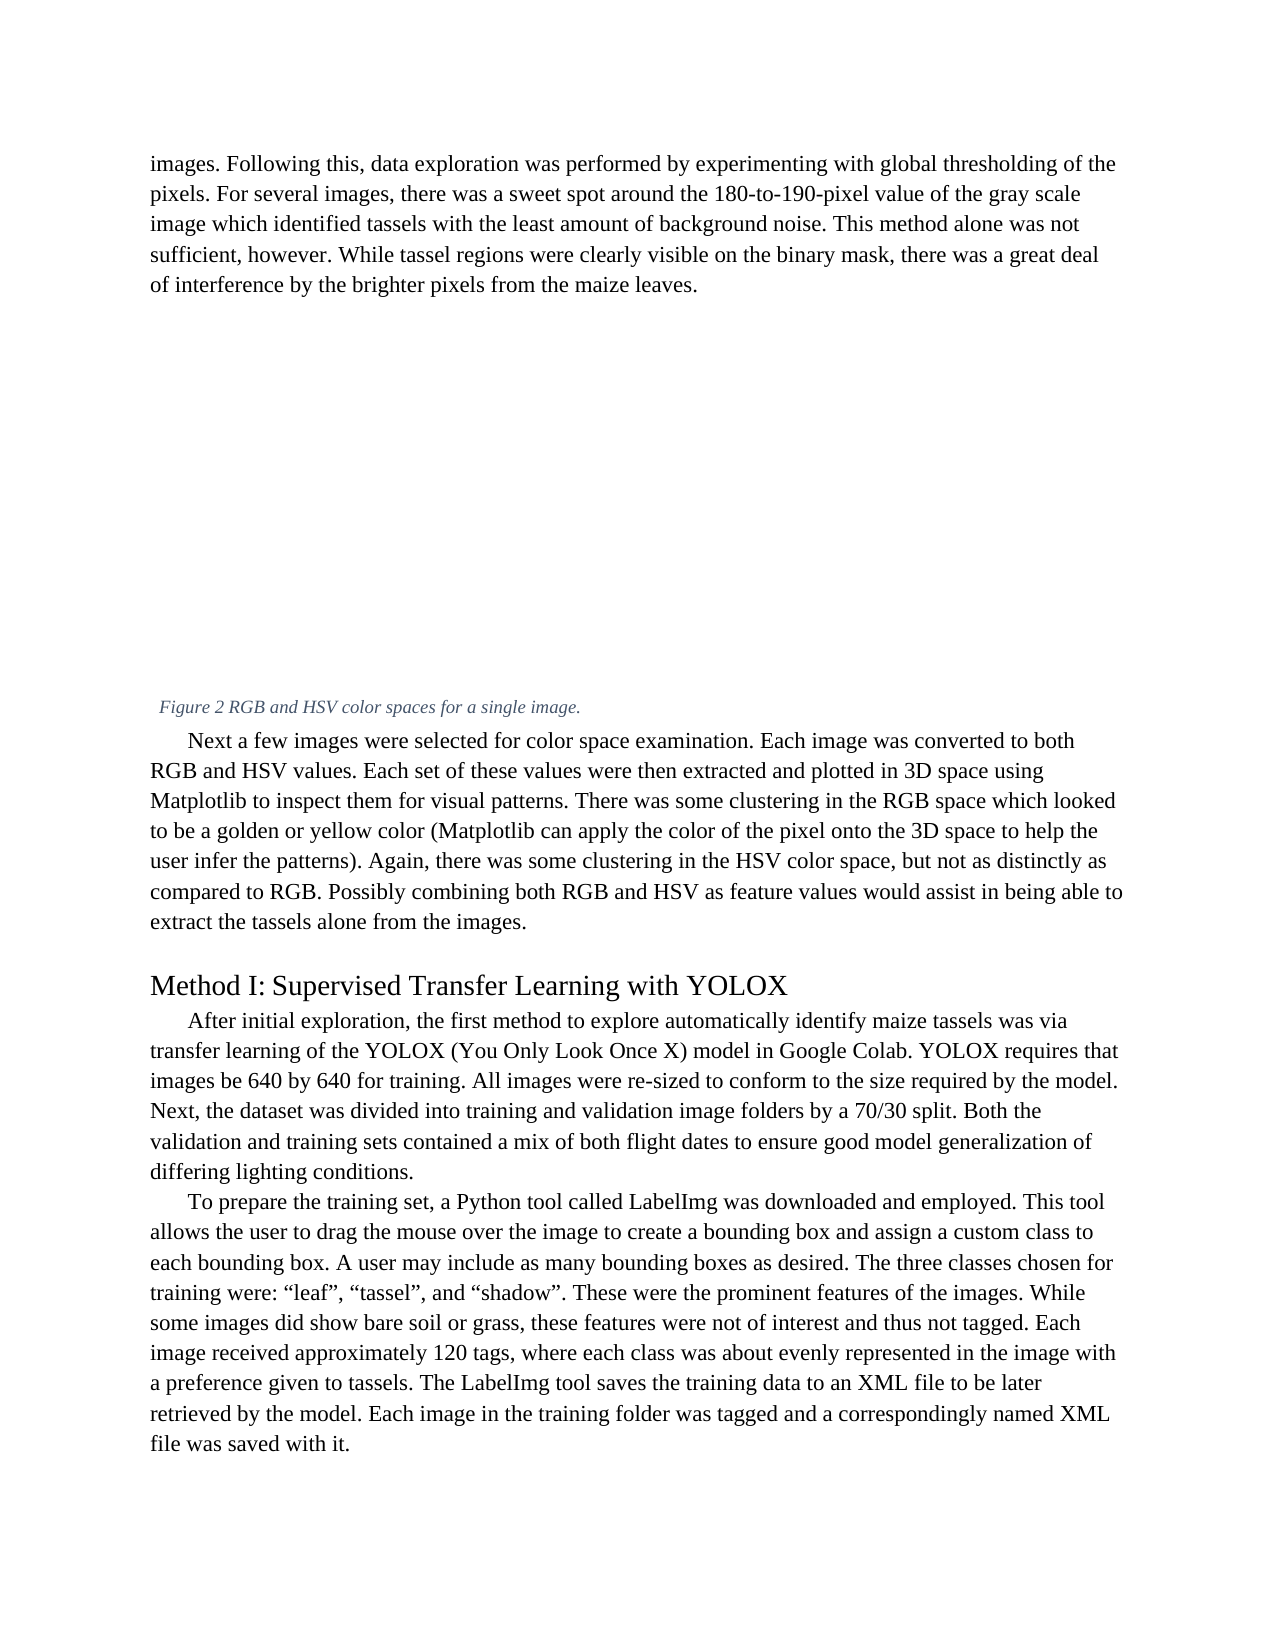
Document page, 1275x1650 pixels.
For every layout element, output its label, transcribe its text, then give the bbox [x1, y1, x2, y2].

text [150, 150, 1125, 297]
text Next a few images were selected for color space examination. Each image was converted to both RGB and HSV values. Each set of these values were then extracted and plotted in 3D space using Matplotlib to inspect them for visual patterns. There was some clustering in the RGB space which looked to be a golden or yellow color (Matplotlib can apply the color of the pixel onto the 3D space to help the user infer the patterns). Again, there was some clustering in the HSV color space, but not as distinctly as compared to RGB. Possibly combining both RGB and HSV as feature values would assist in being able to extract the tassels alone from the images. [150, 301, 1125, 934]
text Method I: Supervised Transfer Learning with YOLOX [150, 968, 1125, 1002]
text To prepare the training set, a Python tool called LabelImg was downloaded and employed. This tool allows the user to drag the mouse over the image to create a bounding box and assign a custom class to each bounding box. A user may include as many bounding boxes as desired. The three classes chosen for training were: “leaf”, “tassel”, and “shadow”. These were the prominent features of the images. While some images did show bare soil or grass, these features were not of interest and thus not tagged. Each image received approximately 120 tags, where each class was about evenly represented in the image with a preference given to tassels. The LabelImg tool saves the training data to an XML file to be later retrieved by the model. Each image in the training folder was tagged and a correspondingly named XML file was saved with it. [150, 1188, 1125, 1456]
text After initial exploration, the first method to explore automatically identify maize tassels was via transfer learning of the YOLOX (You Only Look Once X) model in Google Colab. YOLOX requires that images be 640 by 640 for training. All images were re-sized to conform to the size required by the model. Next, the dataset was divided into training and validation image folders by a 70/30 split. Both the validation and training sets contained a mix of both flight dates to ensure good model generalization of differing lighting conditions. [150, 1007, 1125, 1184]
